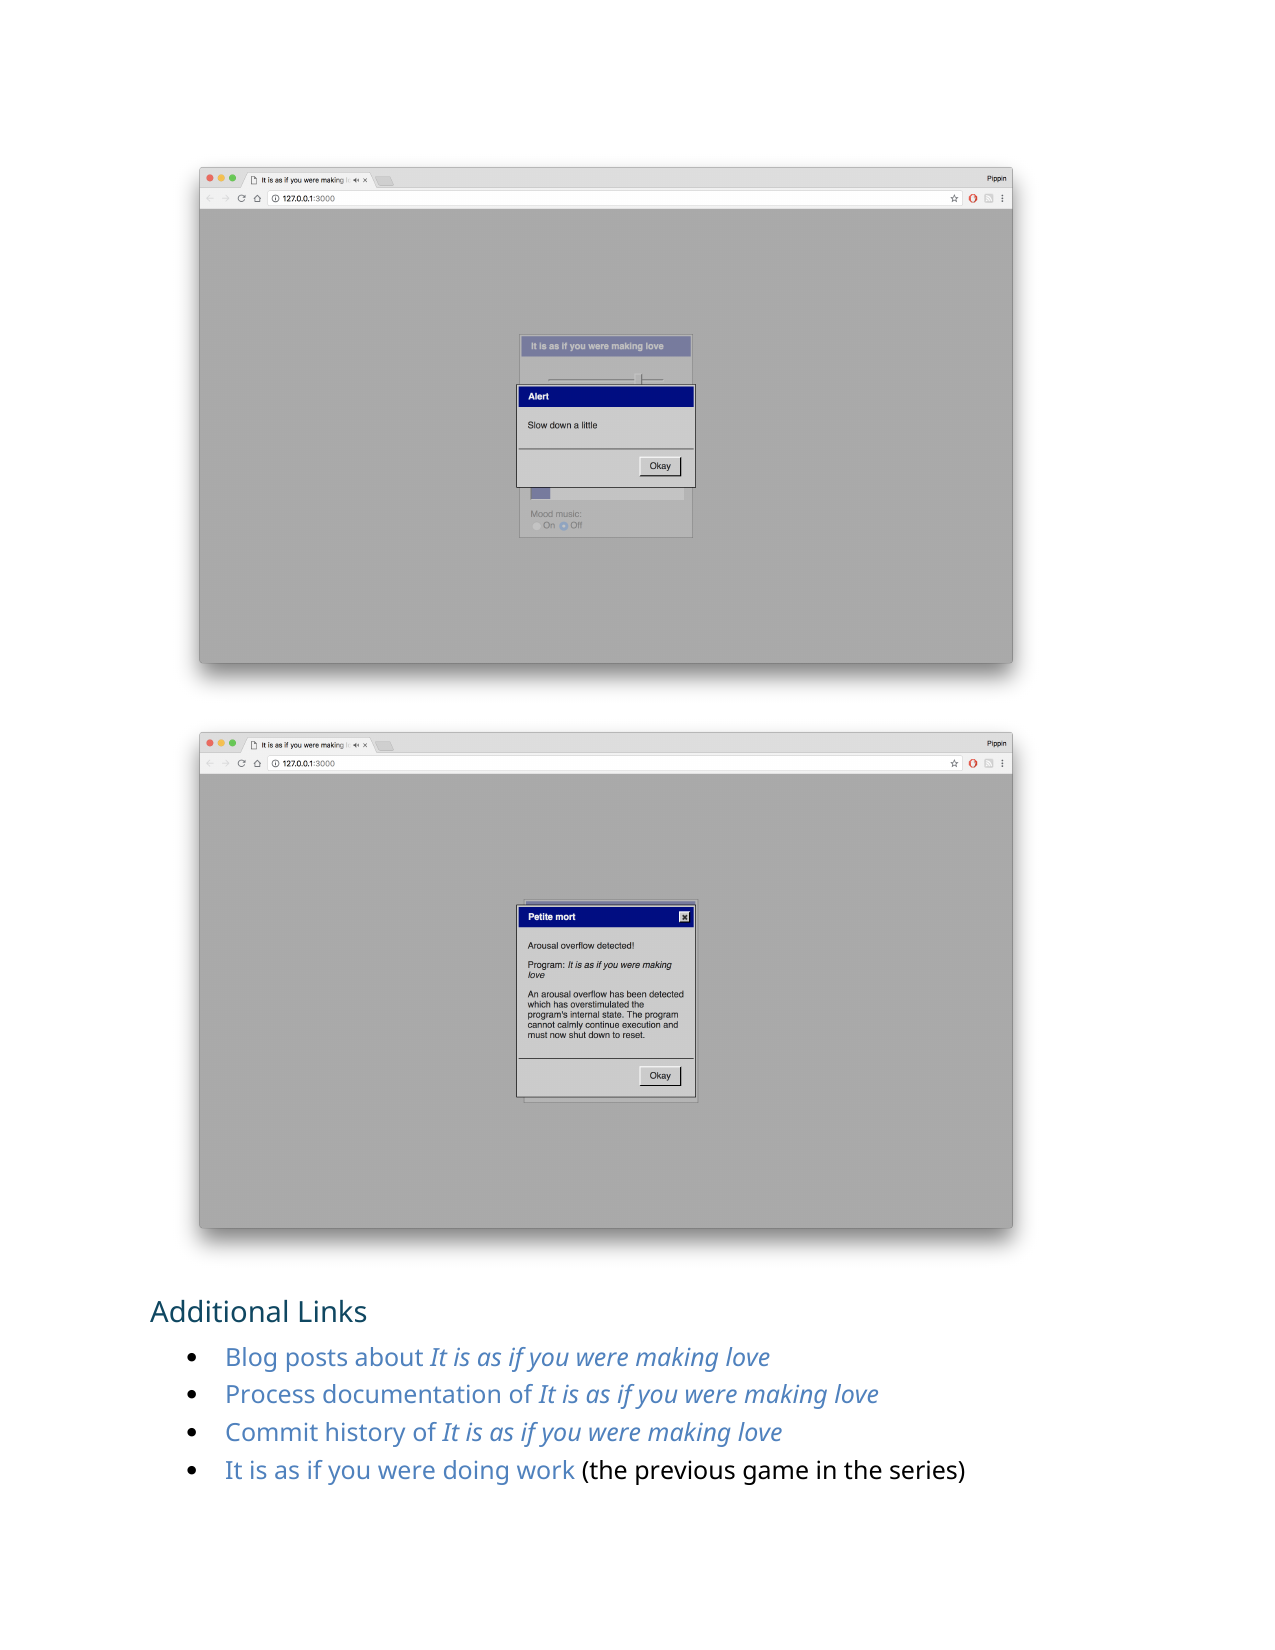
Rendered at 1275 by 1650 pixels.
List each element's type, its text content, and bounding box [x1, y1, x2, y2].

picture [168, 715, 1044, 1273]
list Blog posts about It is as if you were making love [187, 1339, 1125, 1373]
list Process documentation of It is as if you were making love [187, 1377, 1125, 1411]
subtitle Additional Links [150, 1291, 1125, 1331]
picture [168, 150, 1044, 708]
list Commit history of It is as if you were making love [187, 1415, 1125, 1449]
list It is as if you were doing work (the previous game in the series) [187, 1453, 1125, 1487]
